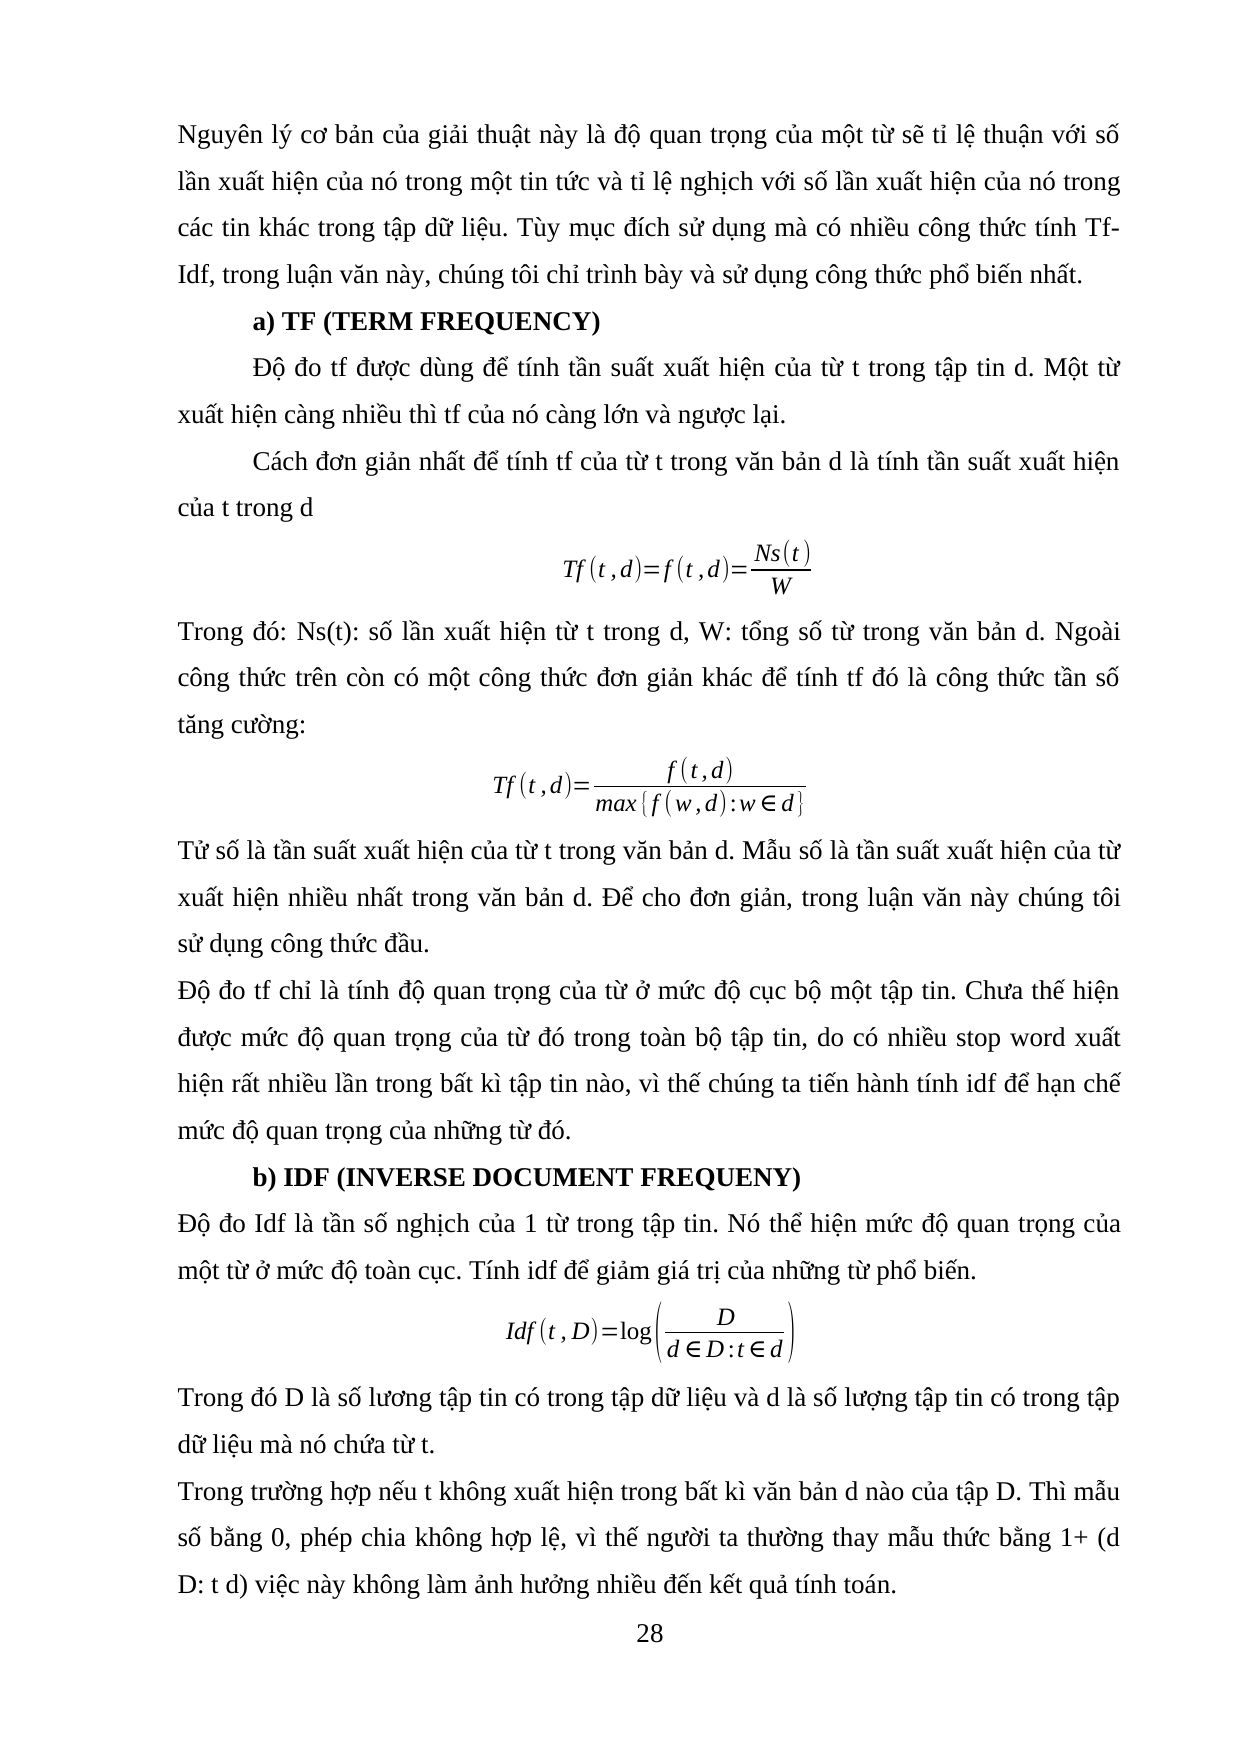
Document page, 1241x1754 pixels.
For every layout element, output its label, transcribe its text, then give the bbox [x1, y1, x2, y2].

text Nguyên lý cơ bản của giải thuật này là độ quan trọng của một từ sẽ tỉ lệ thuận với số lần xuất hiện của nó trong một tin tức và tỉ lệ nghịch với số lần xuất hiện của nó trong các tin khác trong tập dữ liệu. Tùy mục đích sử dụng mà có nhiều công thức tính Tf-Idf, trong luận văn này, chúng tôi chỉ trình bày và sử dụng công thức phổ biến nhất. [177, 118, 1122, 289]
text Tử số là tần suất xuất hiện của từ t trong văn bản d. Mẫu số là tần suất xuất hiện của từ xuất hiện nhiều nhất trong văn bản d. Để cho đơn giản, trong luận văn này chúng tôi sử dụng công thức đầu. [177, 834, 1122, 958]
text Độ đo tf được dùng để tính tần suất xuất hiện của từ t trong tập tin d. Một từ xuất hiện càng nhiều thì tf của nó càng lớn và ngược lại. [177, 351, 1122, 429]
text Trong đó D là số lương tập tin có trong tập dữ liệu và d là số lượng tập tin có trong tập dữ liệu mà nó chứa từ t. [177, 1381, 1122, 1459]
text Trong trường hợp nếu t không xuất hiện trong bất kì văn bản d nào của tập D. Thì mẫu số bằng 0, phép chia không hợp lệ, vì thế người ta thường thay mẫu thức bằng 1+ (d D: t d) việc này không làm ảnh hưởng nhiều đến kết quả tính toán. [177, 1474, 1122, 1599]
text b) IDF (INVERSE DOCUMENT FREQUENY) [177, 1161, 1122, 1192]
text a) TF (TERM FREQUENCY) [177, 305, 1122, 336]
text Trong đó: Ns(t): số lần xuất hiện từ t trong d, W: tổng số từ trong văn bản d. Ngoài công thức trên còn có một công thức đơn giản khác để tính tf đó là công thức tần số tăng cường: [177, 615, 1122, 739]
text Độ đo tf chỉ là tính độ quan trọng của từ ở mức độ cục bộ một tập tin. Chưa thế hiện được mức độ quan trọng của từ đó trong toàn bộ tập tin, do có nhiều stop word xuất hiện rất nhiều lần trong bất kì tập tin nào, vì thế chúng ta tiến hành tính idf để hạn chế mức độ quan trọng của những từ đó. [177, 974, 1122, 1145]
text Cách đơn giản nhất để tính tf của từ t trong văn bản d là tính tần suất xuất hiện của t trong d [177, 445, 1122, 523]
text Độ đo Idf là tần số nghịch của 1 từ trong tập tin. Nó thể hiện mức độ quan trọng của một từ ở mức độ toàn cục. Tính idf để giảm giá trị của những từ phổ biến. [177, 1207, 1122, 1285]
